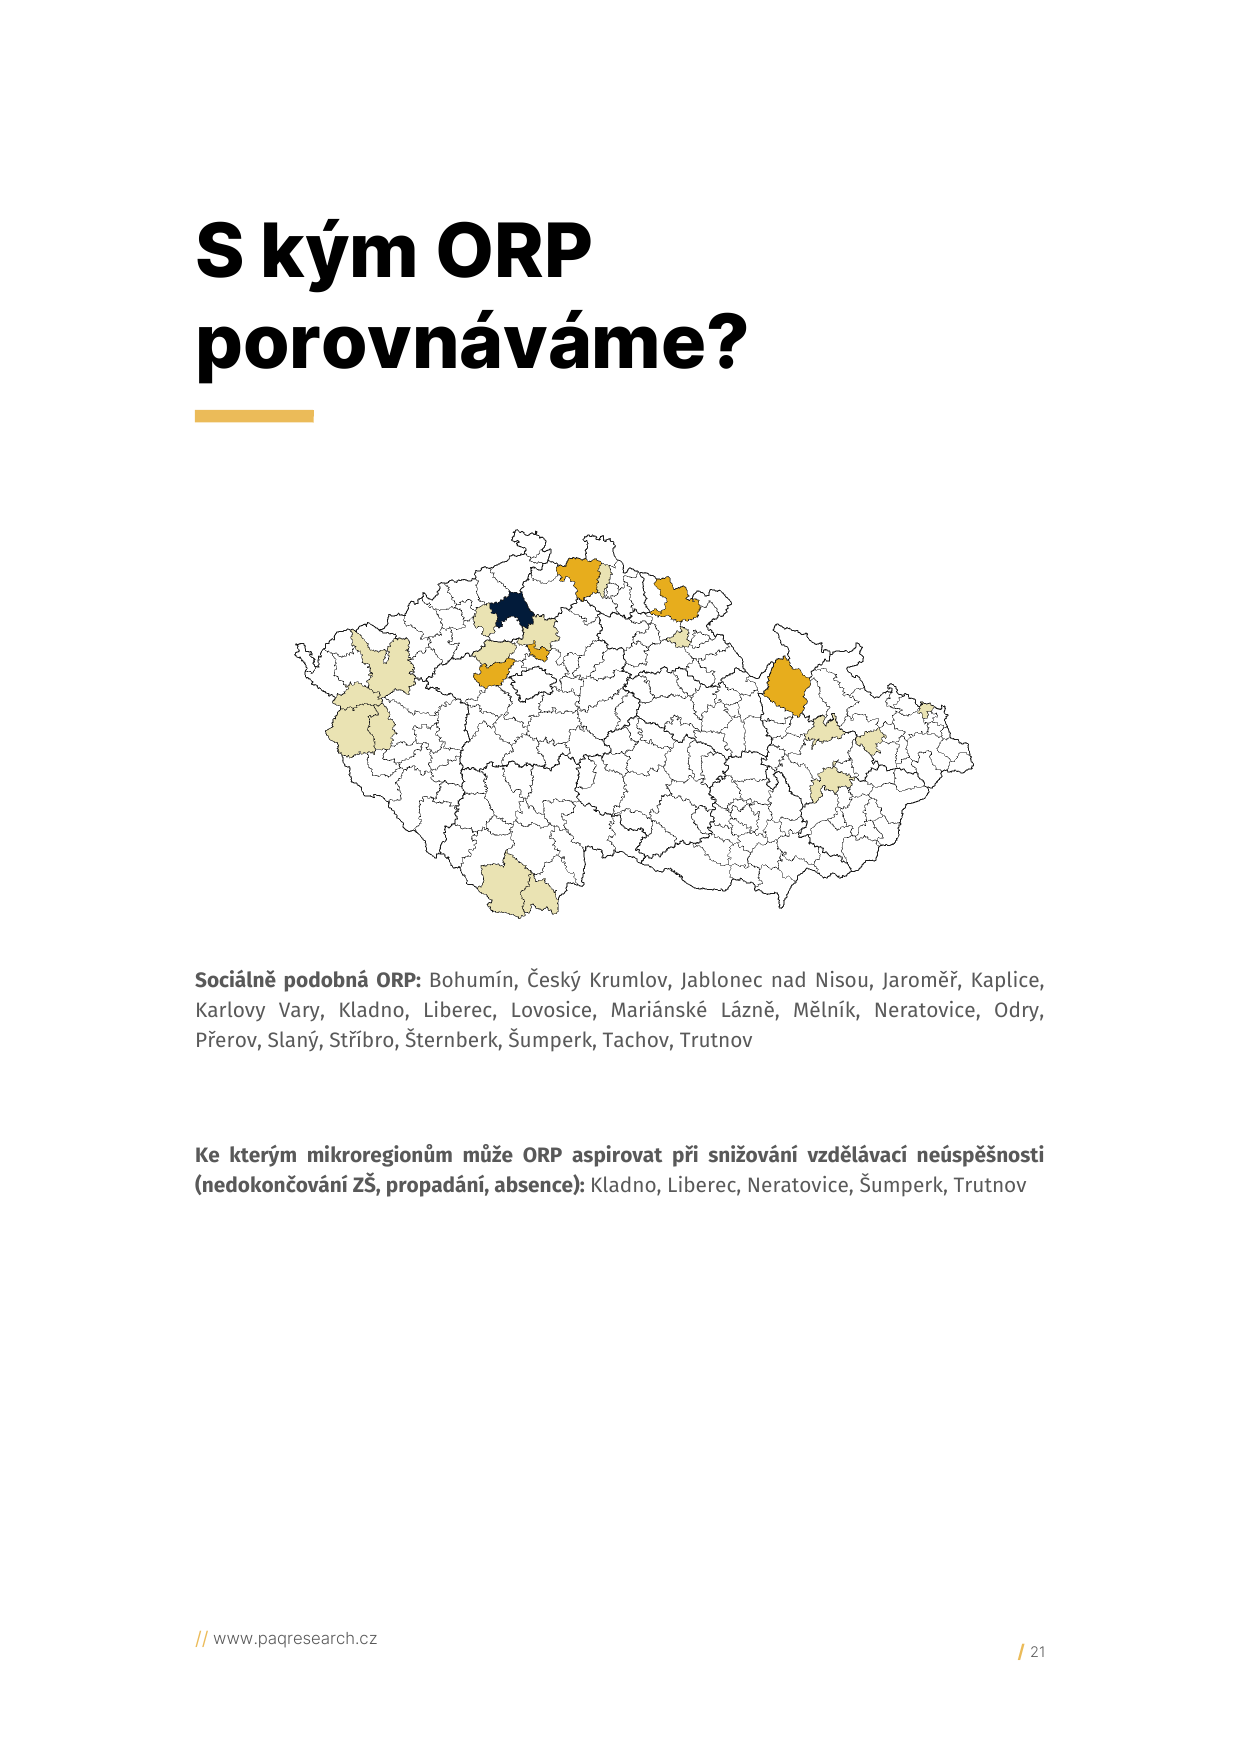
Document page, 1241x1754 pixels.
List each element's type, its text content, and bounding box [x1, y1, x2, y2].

text Ke kterým mikroregionům může ORP aspirovat při snižování vzdělávací neúspěšnosti (nedokončování ZŠ, propadání, absence): Kladno, Liberec, Neratovice, Šumperk, Trutnov [195, 1137, 1045, 1198]
subtitle S kým ORP porovnáváme? [195, 205, 1045, 386]
picture [194, 461, 1068, 946]
text Sociálně podobná ORP: Bohumín, Český Krumlov, Jablonec nad Nisou, Jaroměř, Kaplice, Karlovy Vary, Kladno, Liberec, Lovosice, Mariánské Lázně, Mělník, Neratovice, Odry, Přerov, Slaný, Stříbro, Šternberk, Šumperk, Tachov, Trutnov [195, 962, 1045, 1053]
